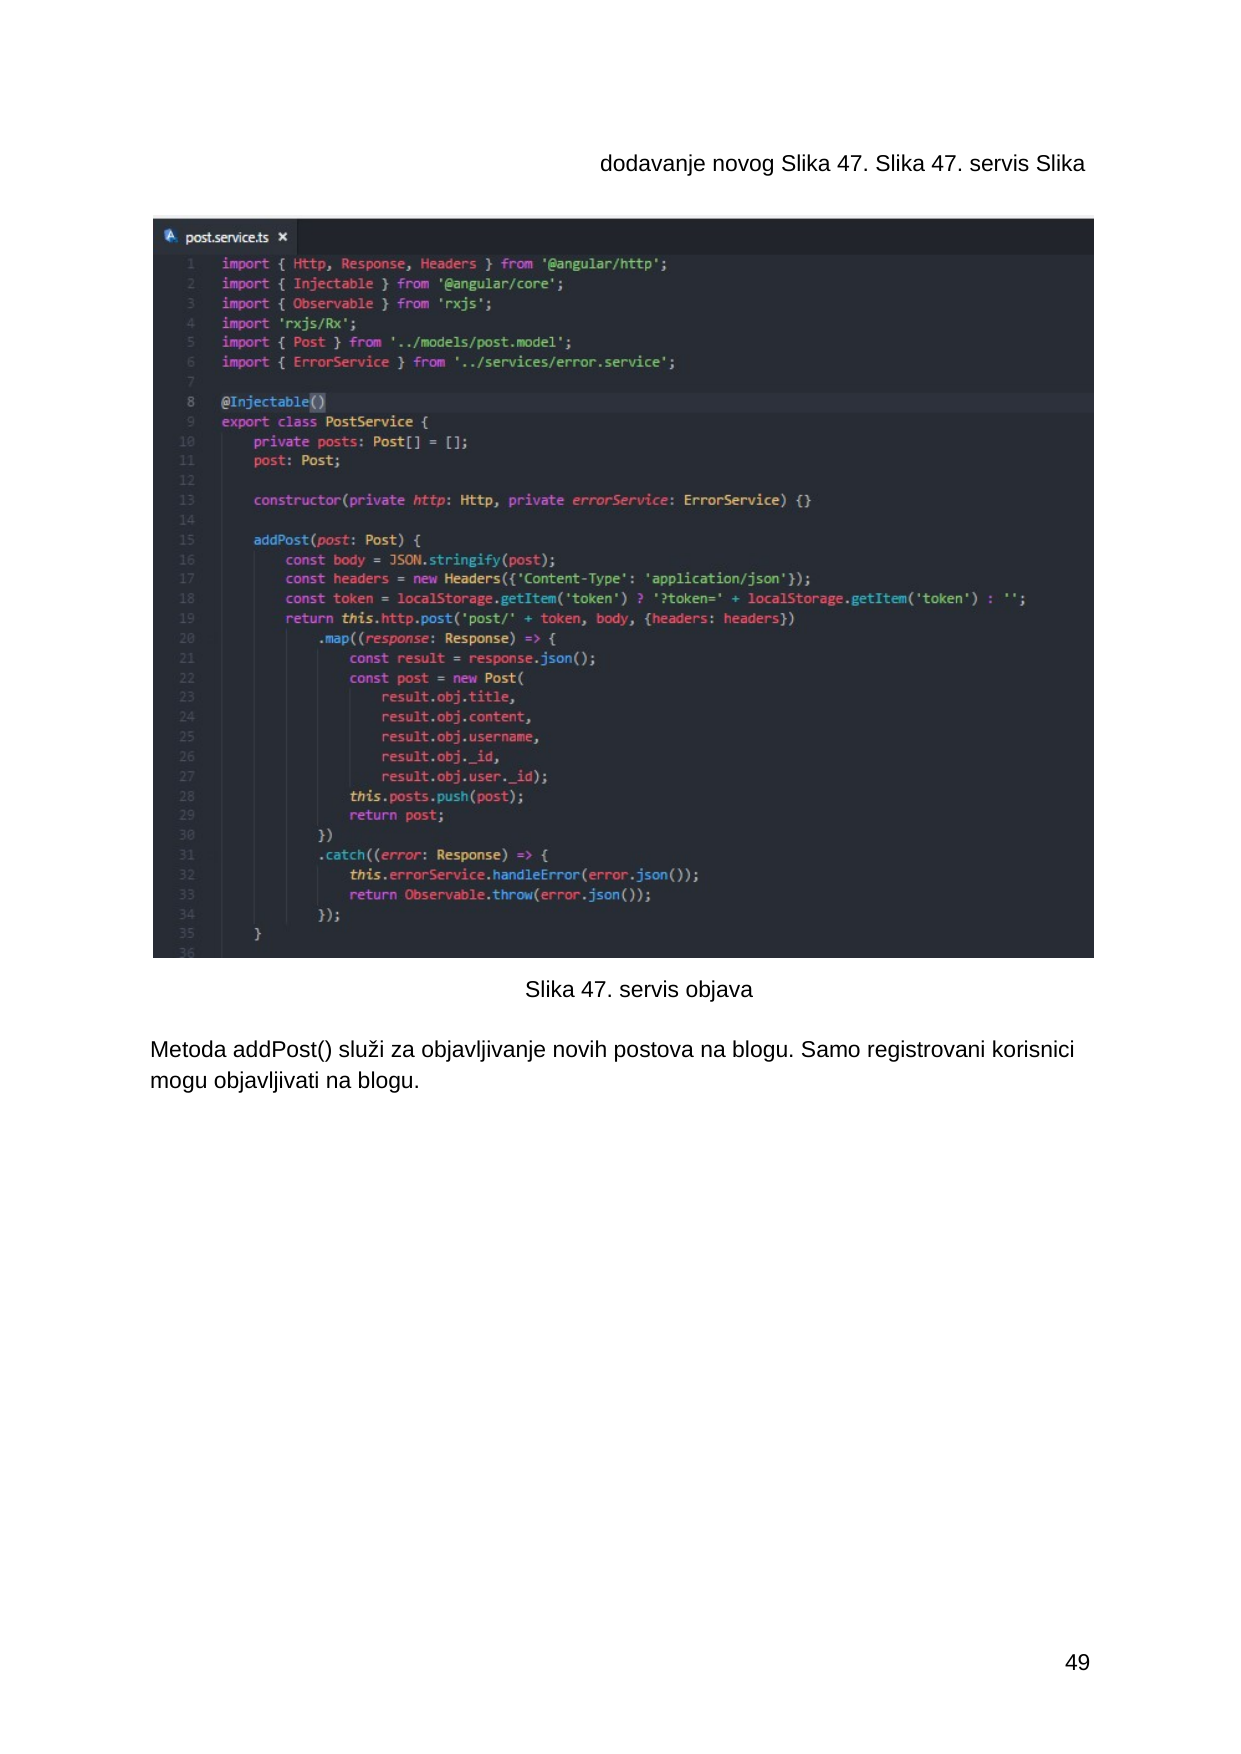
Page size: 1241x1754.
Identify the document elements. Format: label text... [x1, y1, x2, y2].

text dodavanje novog Slika 47. Slika 47. servis Slika Slika 47. servis objava [525, 958, 1090, 1002]
picture [153, 215, 1094, 958]
text Metoda addPost() služi za objavljivanje novih postova na blogu. Samo registrovani korisnici mogu objavljivati na blogu. [150, 1036, 1090, 1093]
text dodavanje novog Slika 47. Slika 47. servis Slika Slika 47. servis objava [525, 150, 1090, 215]
